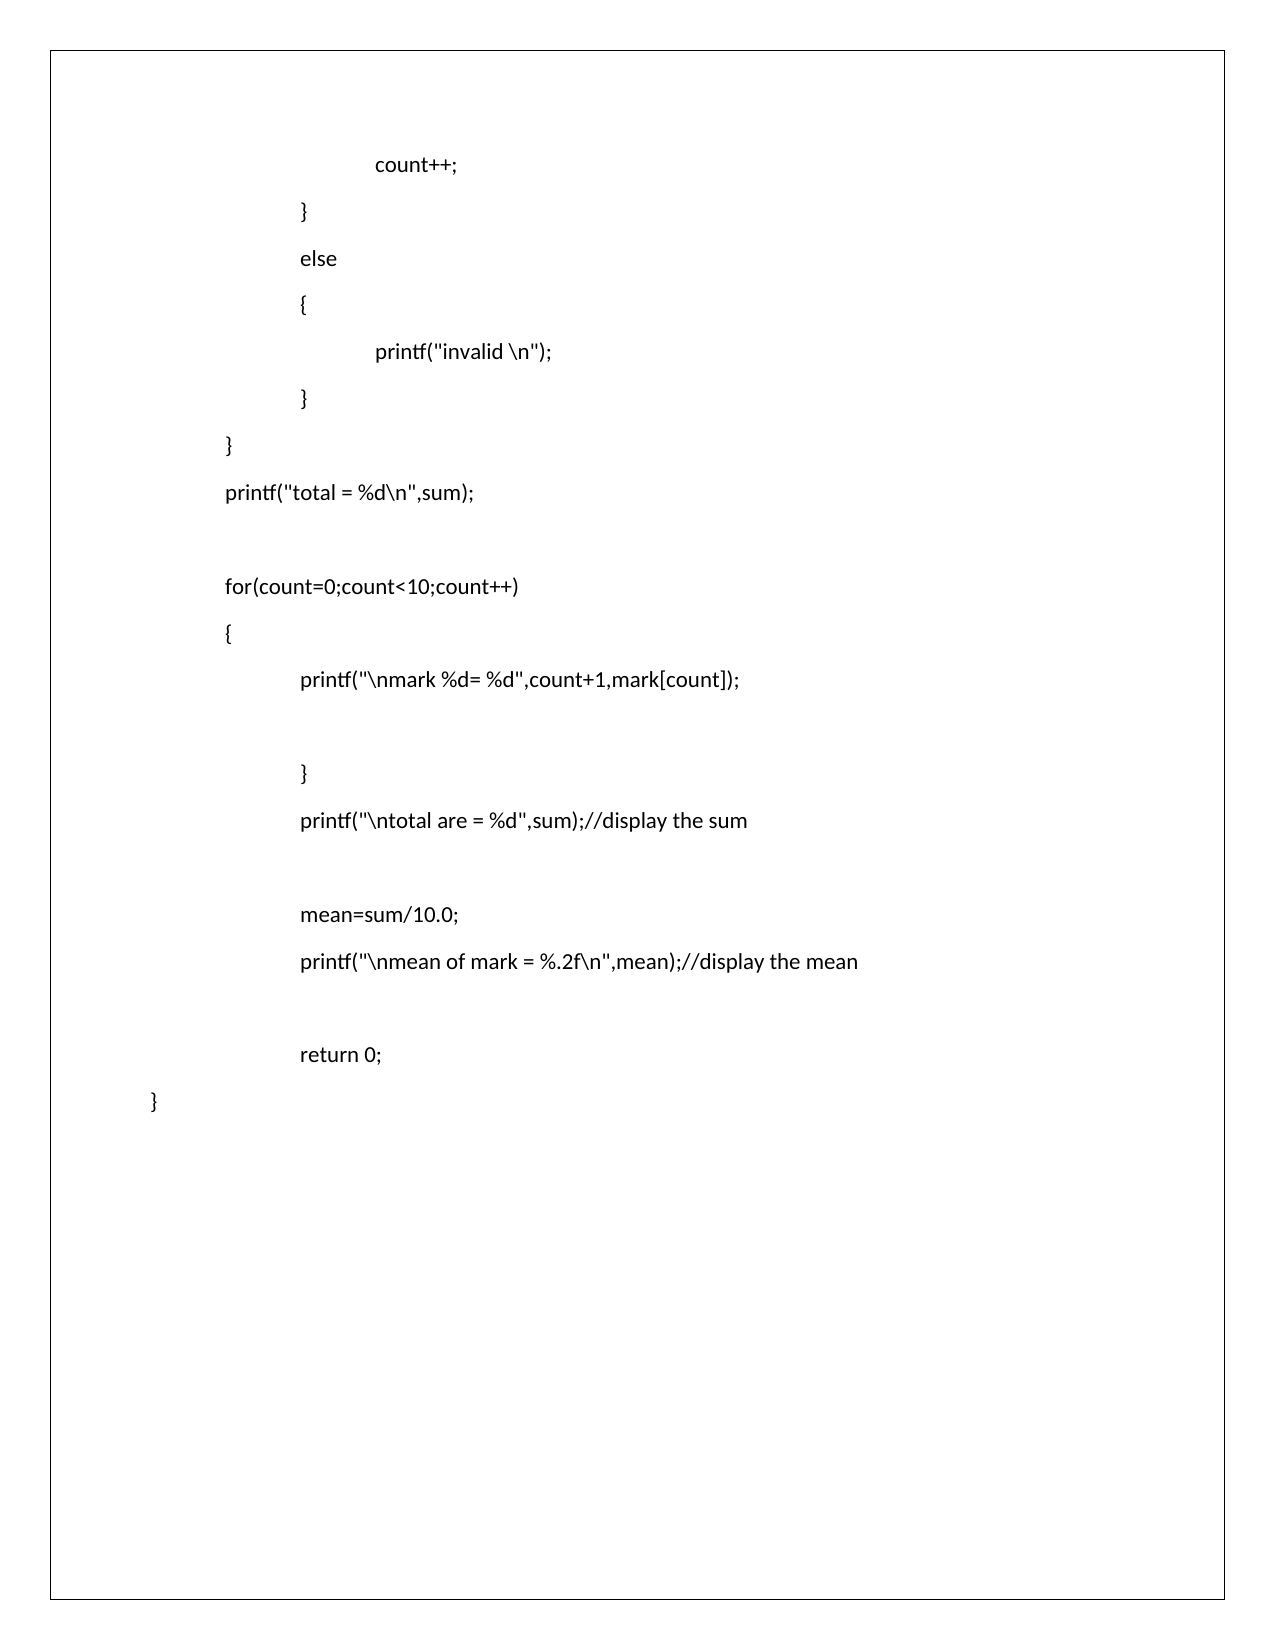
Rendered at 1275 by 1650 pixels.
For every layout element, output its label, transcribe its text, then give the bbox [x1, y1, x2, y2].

text printf("total = %d\n",sum); [150, 478, 1125, 506]
text printf("\nmean of mark = %.2f\n",mean);//display the mean [150, 947, 1125, 975]
text } [150, 197, 1125, 225]
text { [150, 619, 1125, 647]
text } [150, 431, 1125, 459]
text for(count=0;count<10;count++) [150, 572, 1125, 600]
text mean=sum/10.0; [150, 900, 1125, 928]
text } [150, 759, 1125, 787]
text } [150, 1087, 1125, 1116]
text printf("\ntotal are = %d",sum);//display the sum [150, 806, 1125, 834]
text } [150, 384, 1125, 412]
text printf("invalid \n"); [150, 337, 1125, 366]
text else [150, 244, 1125, 272]
text { [150, 291, 1125, 319]
text count++; [150, 150, 1125, 178]
text return 0; [150, 1041, 1125, 1069]
text printf("\nmark %d= %d",count+1,mark[count]); [150, 666, 1125, 694]
